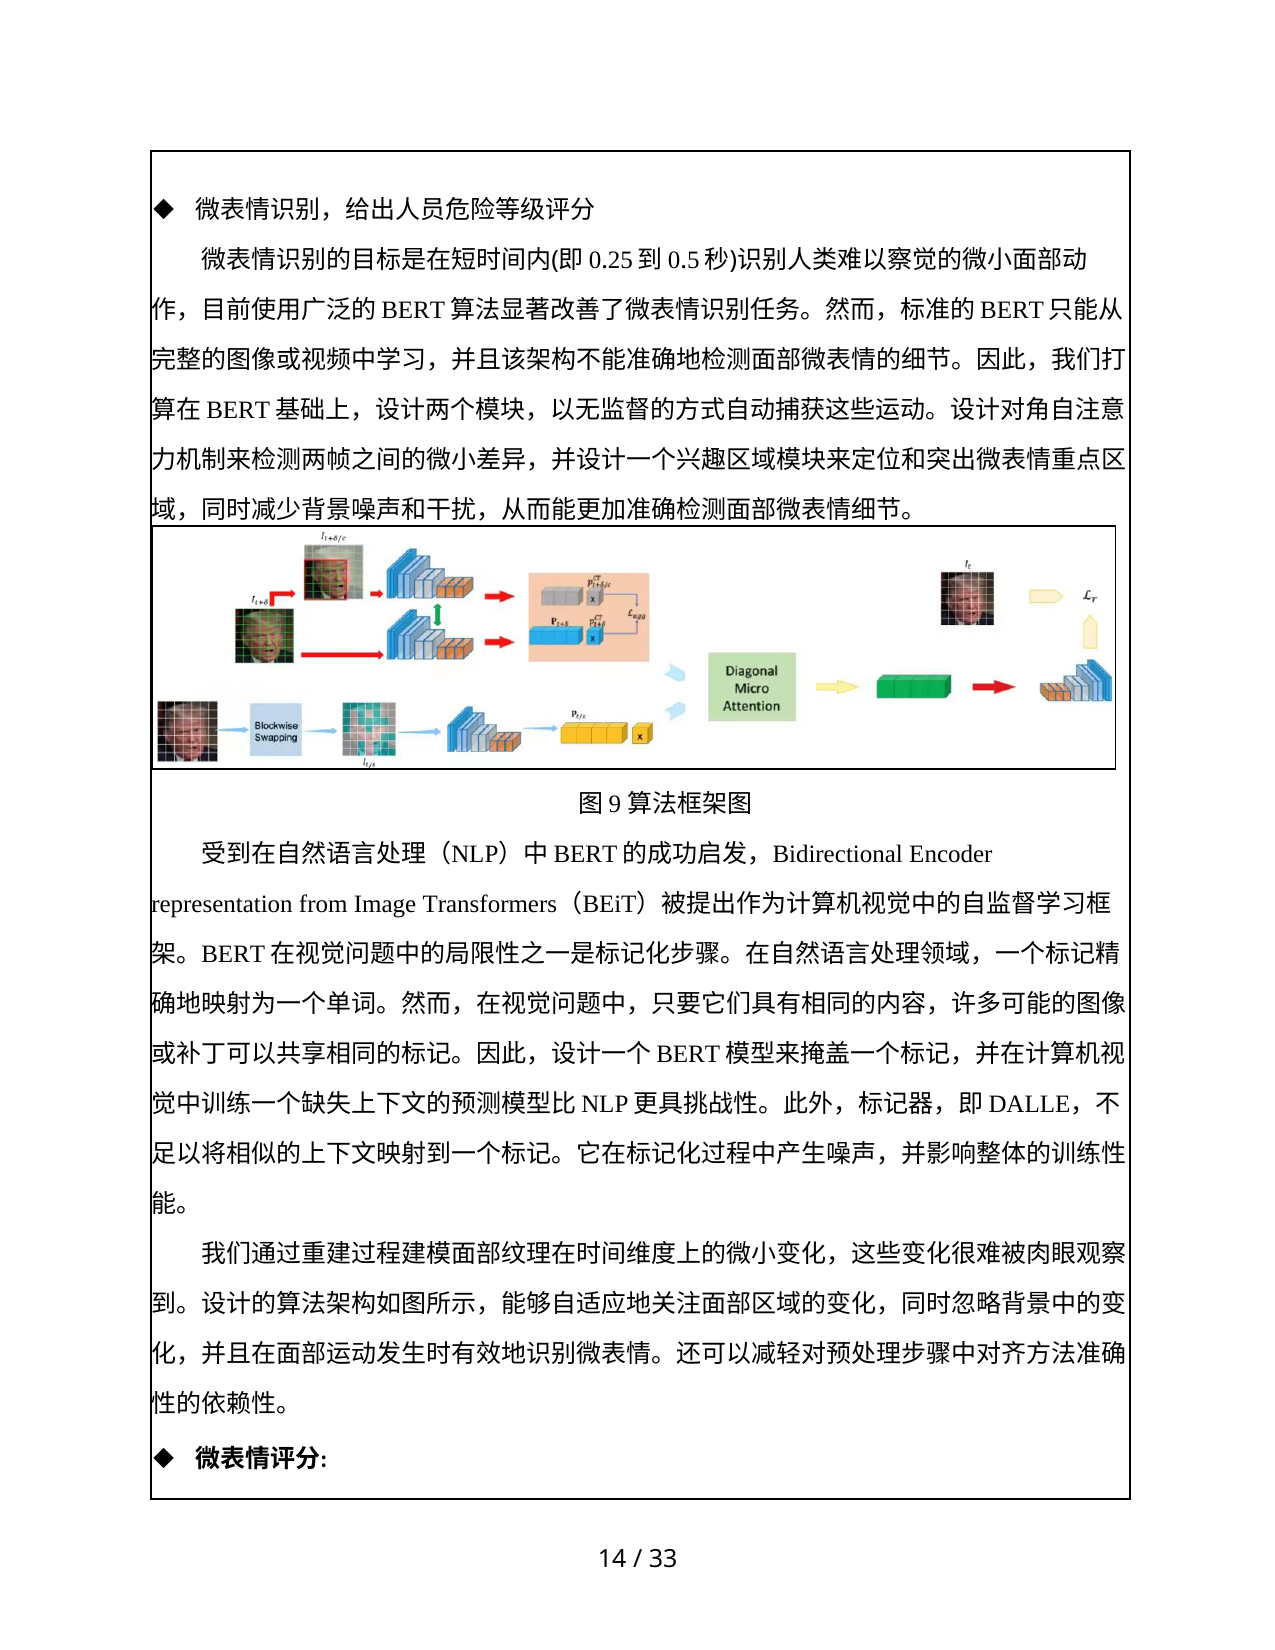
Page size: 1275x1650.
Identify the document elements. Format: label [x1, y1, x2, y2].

table_header [152, 152, 1129, 1498]
picture [153, 527, 1115, 768]
